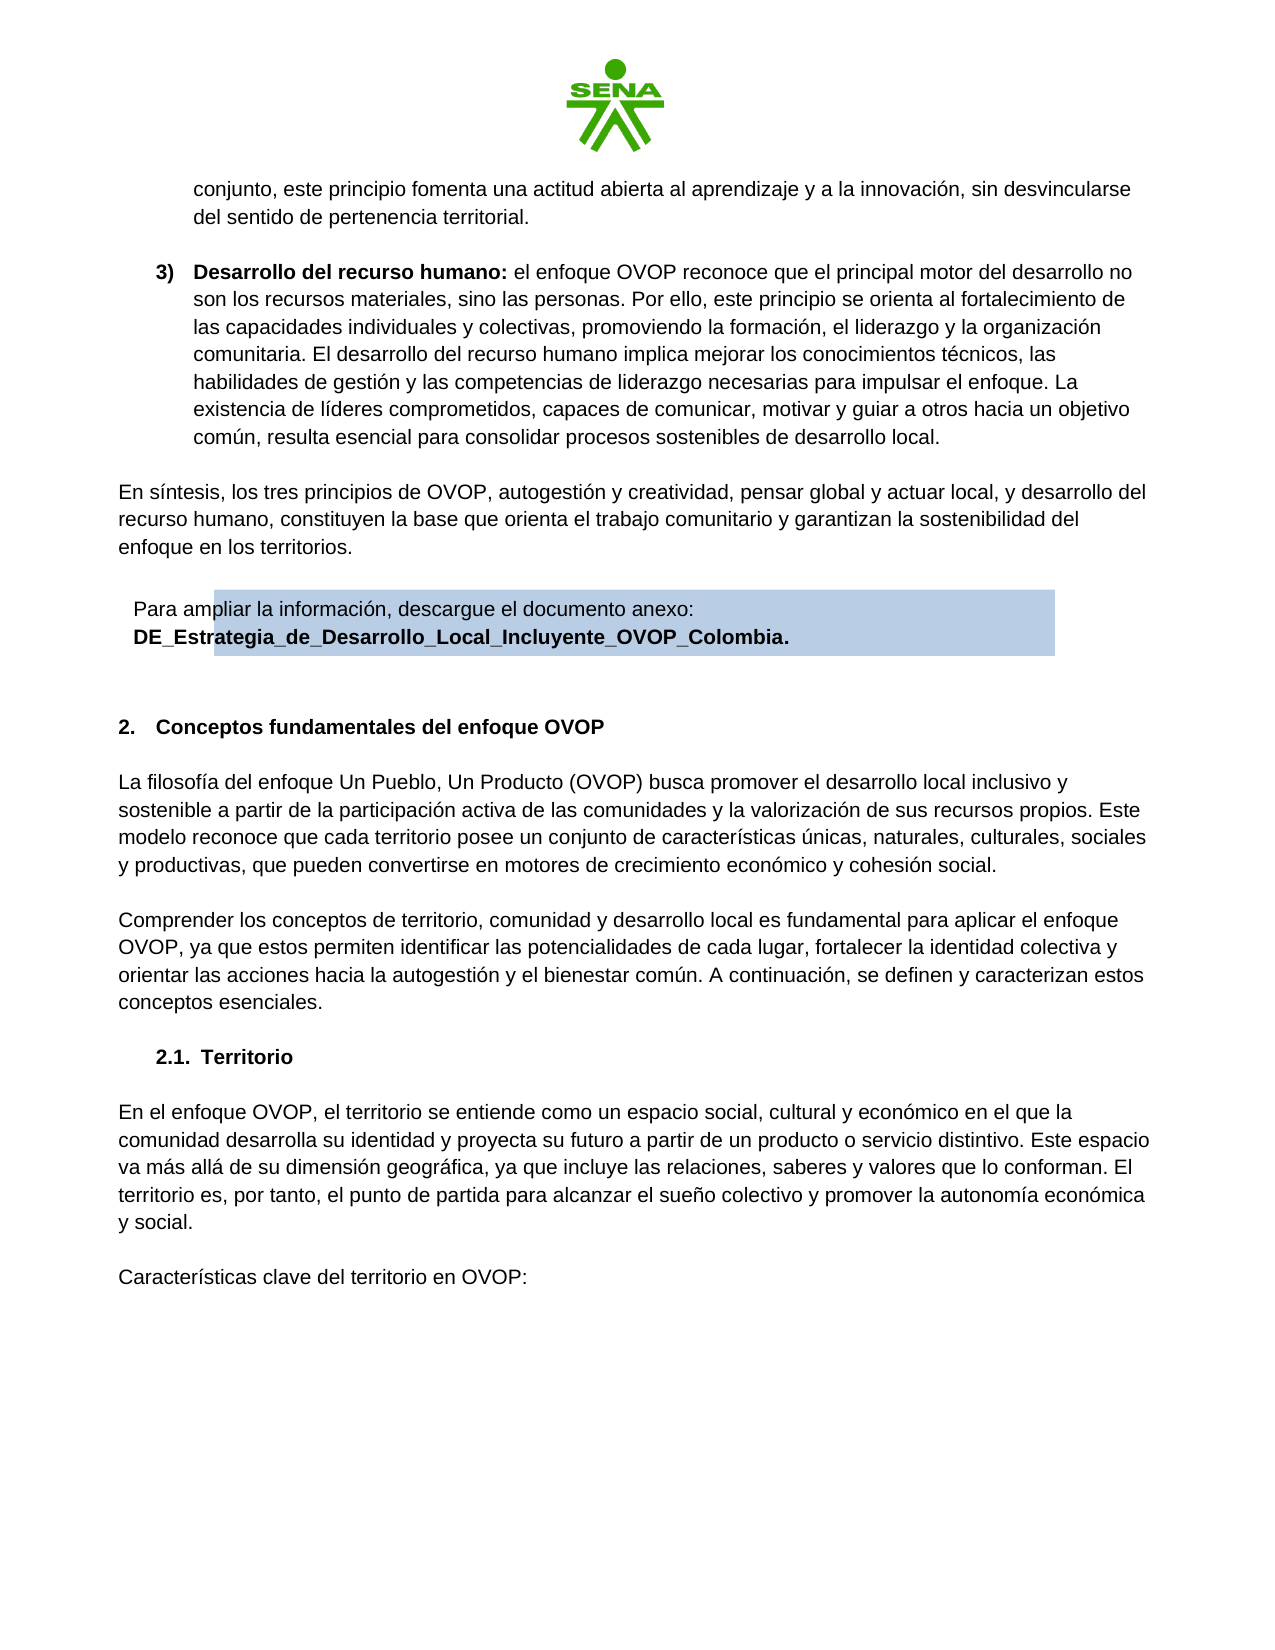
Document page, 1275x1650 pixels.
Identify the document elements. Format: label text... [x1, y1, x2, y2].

text Comprender los conceptos de territorio, comunidad y desarrollo local es fundamental para aplicar el enfoque OVOP, ya que estos permiten identificar las potencialidades de cada lugar, fortalecer la identidad colectiva y orientar las acciones hacia la autogestión y el bienestar común. A continuación, se definen y caracterizan estos conceptos esenciales. [118, 907, 1157, 1014]
text La filosofía del enfoque Un Pueblo, Un Producto (OVOP) busca promover el desarrollo local inclusivo y sostenible a partir de la participación activa de las comunidades y la valorización de sus recursos propios. Este modelo reconoce que cada territorio posee un conjunto de características únicas, naturales, culturales, sociales y productivas, que pueden convertirse en motores de crecimiento económico y cohesión social. [118, 770, 1157, 876]
list Territorio [156, 1045, 1157, 1069]
list Conceptos fundamentales del enfoque OVOP [118, 715, 1157, 739]
picture [566, 59, 664, 152]
text Características clave del territorio en OVOP: [118, 1265, 1157, 1289]
list Desarrollo del recurso humano: el enfoque OVOP reconoce que el principal motor del desarrollo no son los recursos materiales, sino las personas. Por ello, este principio se orienta al fortalecimiento de las capacidades individuales y colectivas, promoviendo la formación, el liderazgo y la organización comunitaria. El desarrollo del recurso humano implica mejorar los conocimientos técnicos, las habilidades de gestión y las competencias de liderazgo necesarias para impulsar el enfoque. La existencia de líderes comprometidos, capaces de comunicar, motivar y guiar a otros hacia un objetivo común, resulta esencial para consolidar procesos sostenibles de desarrollo local. [156, 260, 1157, 449]
text En síntesis, los tres principios de OVOP, autogestión y creatividad, pensar global y actuar local, y desarrollo del recurso humano, constituyen la base que orienta el trabajo comunitario y garantizan la sostenibilidad del enfoque en los territorios. [118, 480, 1157, 559]
text En el enfoque OVOP, el territorio se entiende como un espacio social, cultural y económico en el que la comunidad desarrolla su identidad y proyecta su futuro a partir de un producto o servicio distintivo. Este espacio va más allá de su dimensión geográfica, ya que incluye las relaciones, saberes y valores que lo conforman. El territorio es, por tanto, el punto de partida para alcanzar el sueño colectivo y promover la autonomía económica y social. [118, 1100, 1157, 1234]
